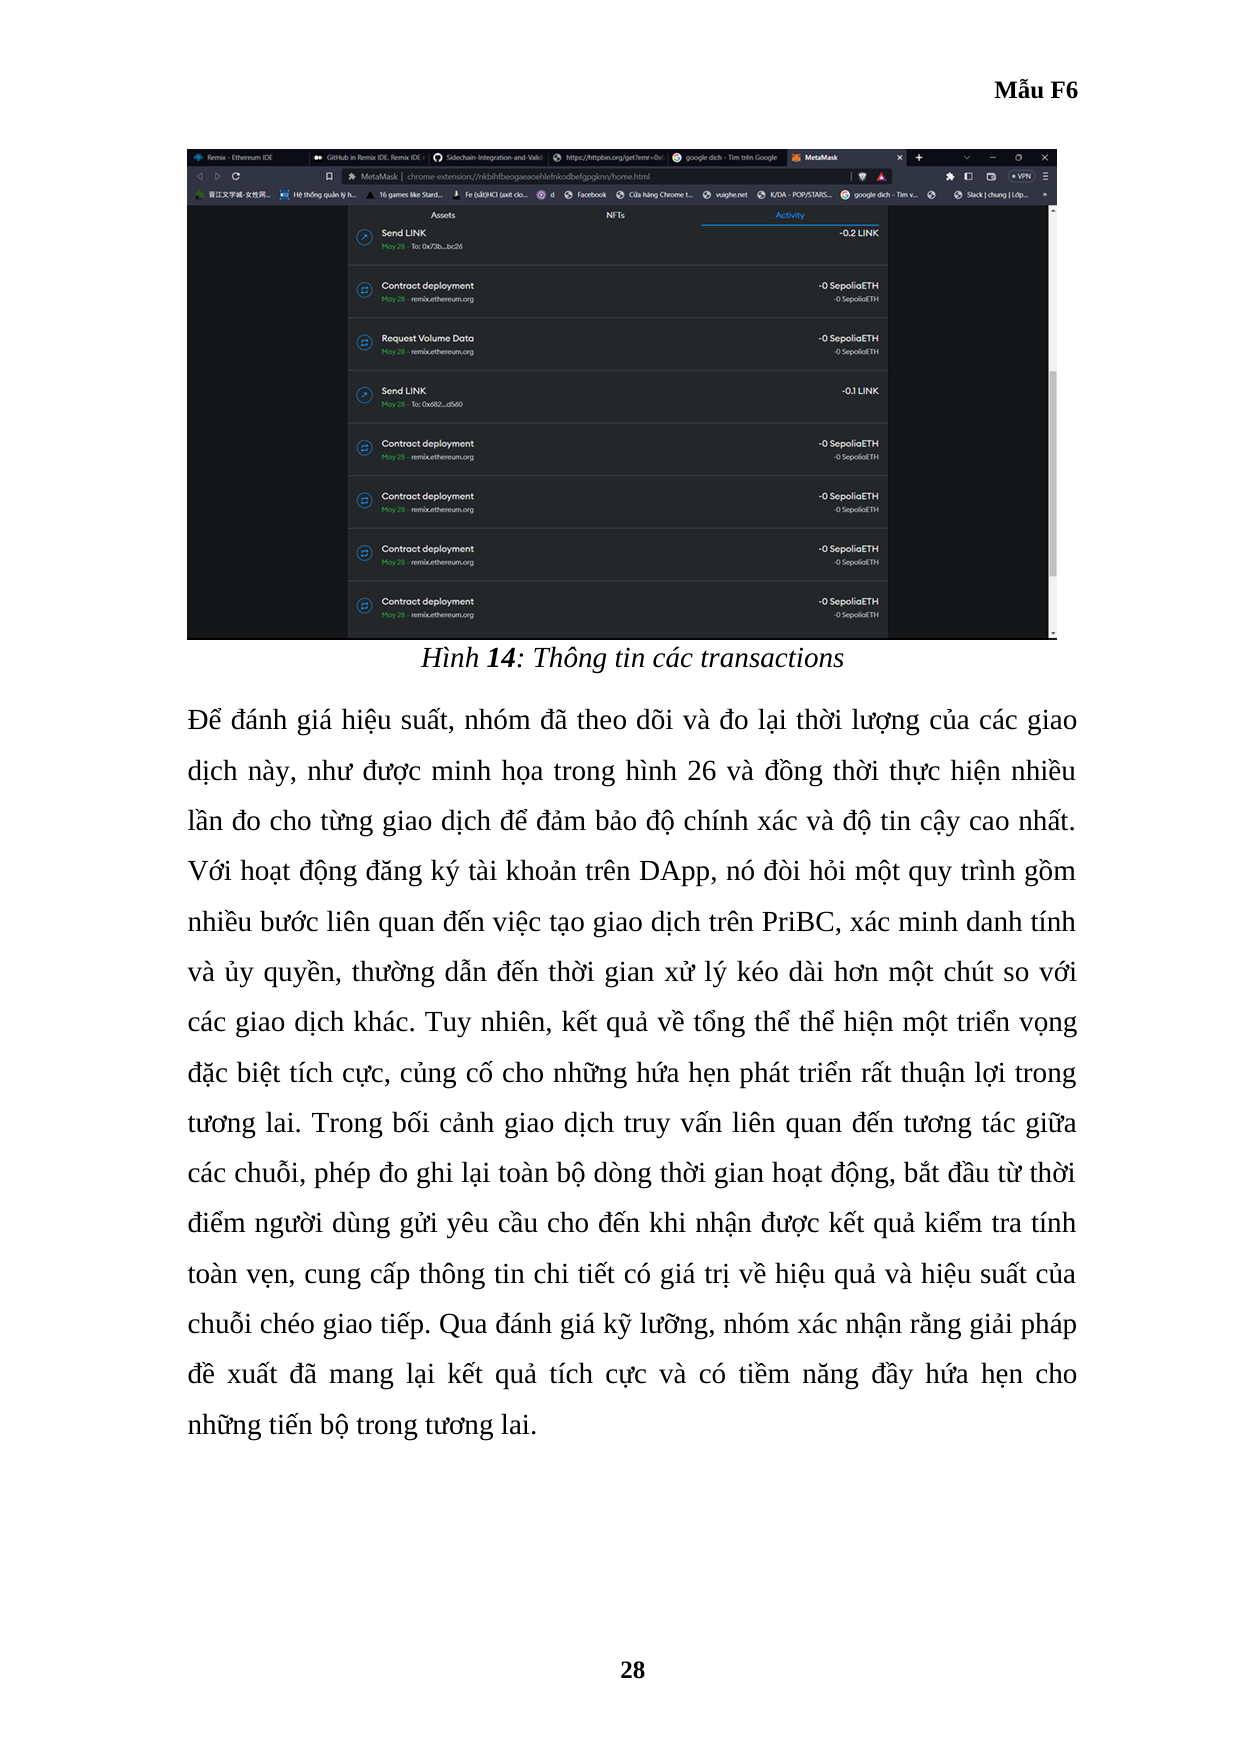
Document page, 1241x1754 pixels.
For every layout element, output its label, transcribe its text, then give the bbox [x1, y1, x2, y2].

picture [187, 149, 1057, 640]
text Hình 14: Thông tin các transactions [187, 640, 1078, 673]
text Để đánh giá hiệu suất, nhóm đã theo dõi và đo lại thời lượng của các giao dịch này, như được minh họa trong hình 26 và đồng thời thực hiện nhiều lần đo cho từng giao dịch để đảm bảo độ chính xác và độ tin cậy cao nhất. Với hoạt động đăng ký tài khoản trên DApp, nó đòi hỏi một quy trình gồm nhiều bước liên quan đến việc tạo giao dịch trên PriBC, xác minh danh tính và ủy quyền, thường dẫn đến thời gian xử lý kéo dài hơn một chút so với các giao dịch khác. Tuy nhiên, kết quả về tổng thể thể hiện một triển vọng đặc biệt tích cực, củng cố cho những hứa hẹn phát triển rất thuận lợi trong tương lai. Trong bối cảnh giao dịch truy vấn liên quan đến tương tác giữa các chuỗi, phép đo ghi lại toàn bộ dòng thời gian hoạt động, bắt đầu từ thời điểm người dùng gửi yêu cầu cho đến khi nhận được kết quả kiểm tra tính toàn vẹn, cung cấp thông tin chi tiết có giá trị về hiệu quả và hiệu suất của chuỗi chéo giao tiếp. Qua đánh giá kỹ lưỡng, nhóm xác nhận rằng giải pháp đề xuất đã mang lại kết quả tích cực và có tiềm năng đầy hứa hẹn cho những tiến bộ trong tương lai. [187, 702, 1078, 1440]
